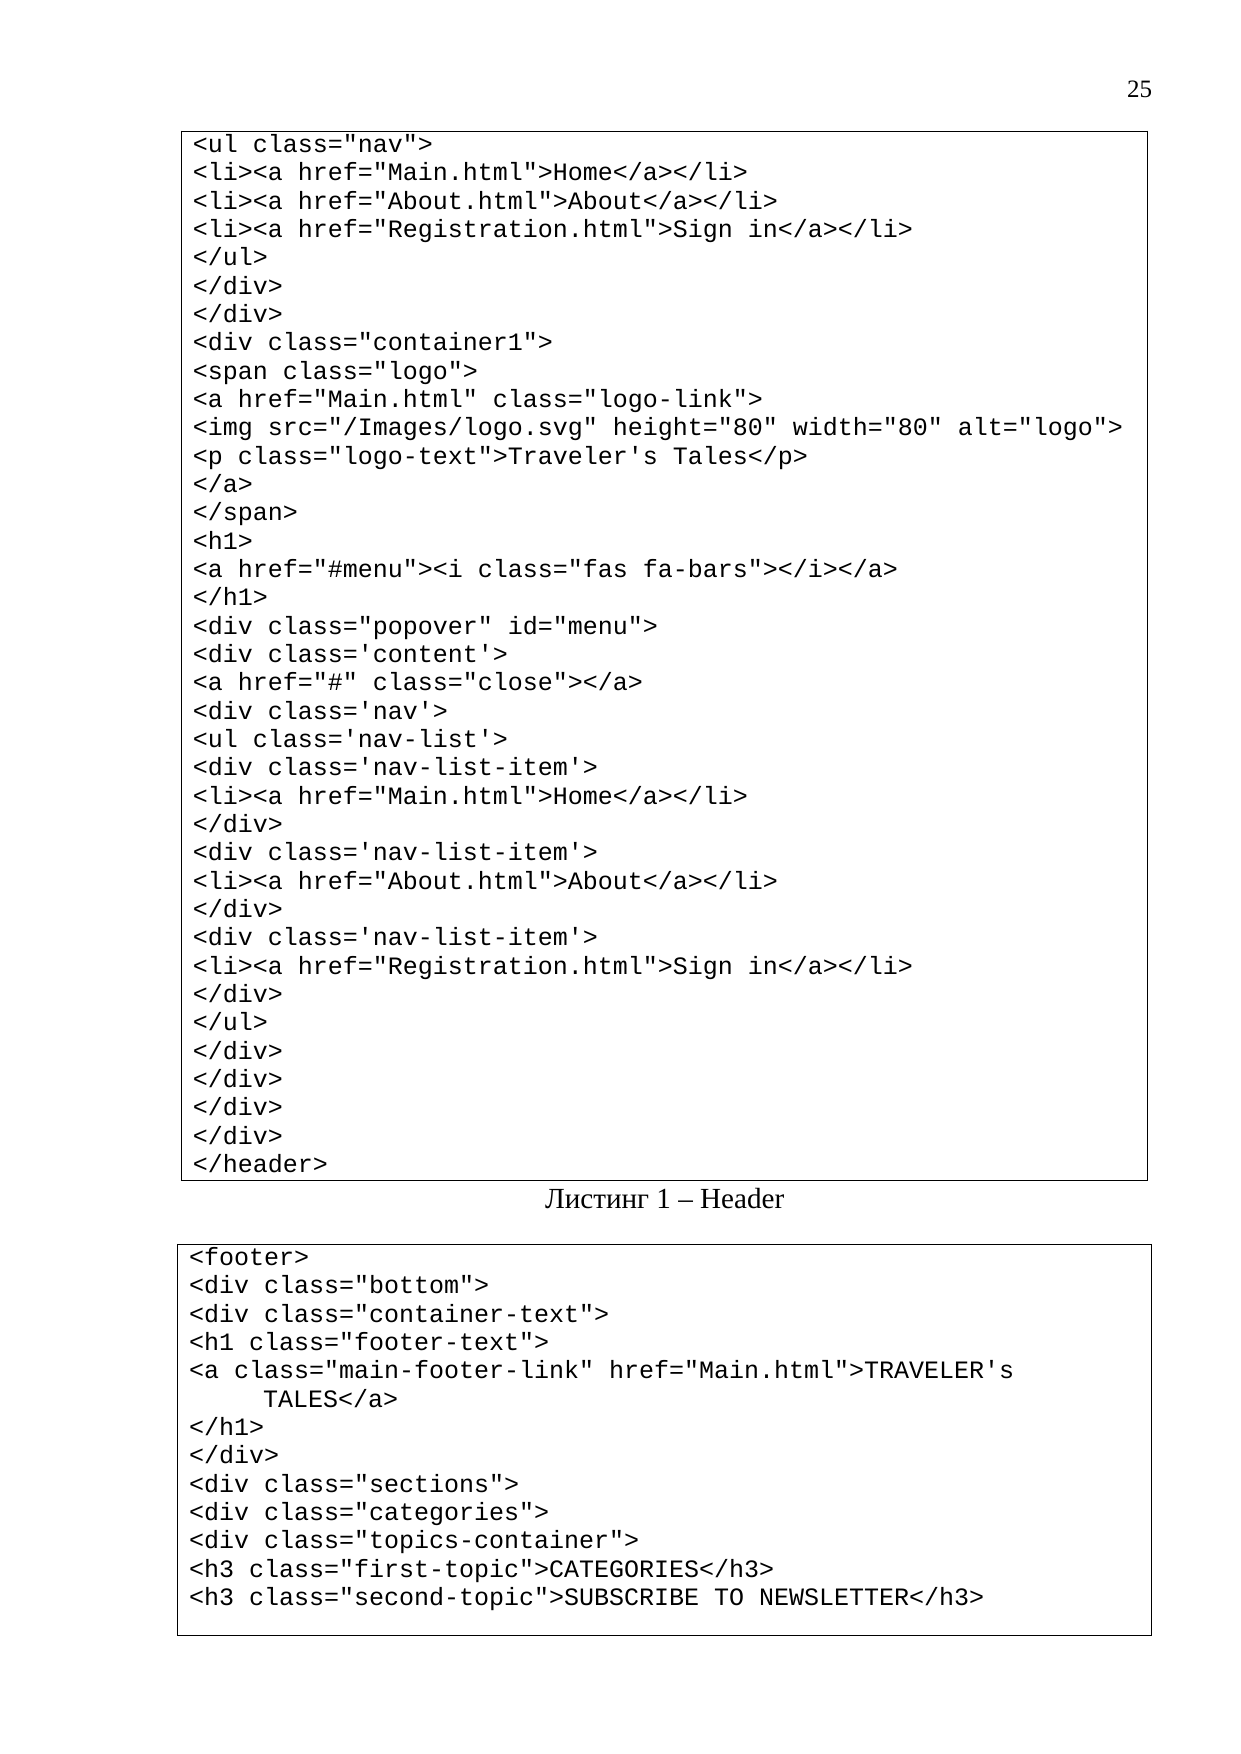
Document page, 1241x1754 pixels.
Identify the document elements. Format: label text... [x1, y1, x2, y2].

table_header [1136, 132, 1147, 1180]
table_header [178, 1245, 1151, 1635]
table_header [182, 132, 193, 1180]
text Листинг 1 – Header [177, 1181, 1152, 1214]
